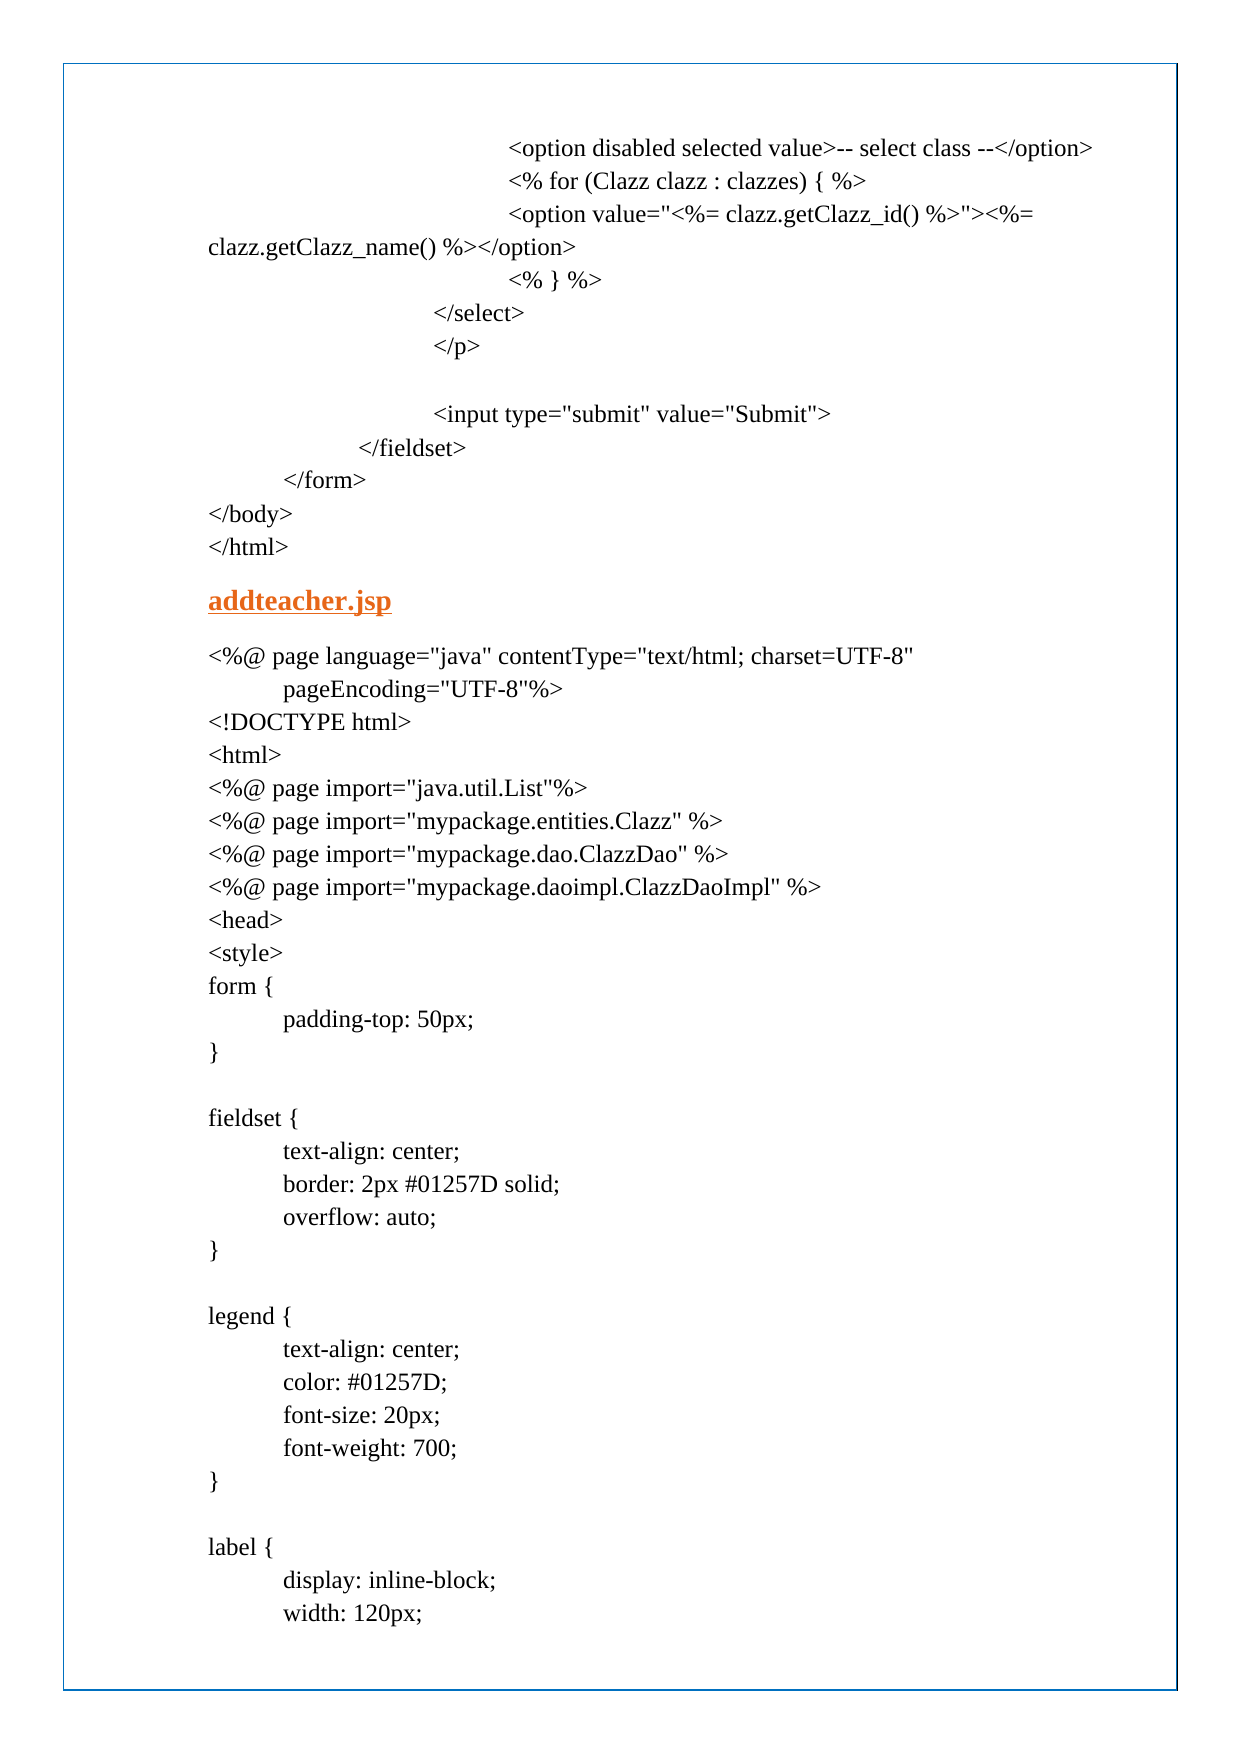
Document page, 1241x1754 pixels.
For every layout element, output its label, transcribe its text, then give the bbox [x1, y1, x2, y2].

list </fieldset> [208, 433, 1106, 461]
list padding-top: 50px; [208, 1004, 1106, 1033]
list </body> [208, 499, 1106, 527]
list </form> [208, 466, 1106, 494]
list } [208, 1235, 1106, 1264]
list width: 120px; [208, 1598, 1106, 1627]
list overflow: auto; [208, 1202, 1106, 1231]
list <%@ page import="mypackage.daoimpl.ClazzDaoImpl" %> [208, 872, 1106, 901]
list legend { [208, 1301, 1106, 1330]
list <style> [208, 938, 1106, 967]
list form { [208, 971, 1106, 1000]
list </select> [208, 298, 1106, 327]
list <% } %> [208, 265, 1106, 294]
list <% for (Clazz clazz : clazzes) { %> [208, 166, 1106, 195]
list text-align: center; [208, 1334, 1106, 1363]
list </html> [208, 532, 1106, 560]
list <%@ page language="java" contentType="text/html; charset=UTF-8" [208, 641, 1106, 669]
list </p> [208, 331, 1106, 360]
list <%@ page import="mypackage.dao.ClazzDao" %> [208, 839, 1106, 868]
list color: #01257D; [208, 1367, 1106, 1396]
list font-size: 20px; [208, 1400, 1106, 1429]
list pageEncoding="UTF-8"%> [208, 674, 1106, 702]
list } [208, 1466, 1106, 1495]
list <%@ page import="mypackage.entities.Clazz" %> [208, 806, 1106, 834]
list <!DOCTYPE html> [208, 707, 1106, 736]
list <input type="submit" value="Submit"> [208, 399, 1106, 428]
list text-align: center; [208, 1136, 1106, 1165]
text addteacher.jsp [133, 583, 1106, 617]
list fieldset { [208, 1103, 1106, 1132]
list <option disabled selected value>-- select class --</option> [208, 133, 1106, 162]
list font-weight: 700; [208, 1433, 1106, 1462]
list border: 2px #01257D solid; [208, 1169, 1106, 1198]
list } [208, 1037, 1106, 1066]
list <option value="<%= clazz.getClazz_id() %>"><%= clazz.getClazz_name() %></option> [208, 199, 1106, 261]
list label { [208, 1532, 1106, 1561]
list <head> [208, 905, 1106, 934]
list <%@ page import="java.util.List"%> [208, 773, 1106, 802]
list display: inline-block; [208, 1565, 1106, 1594]
list <html> [208, 740, 1106, 768]
